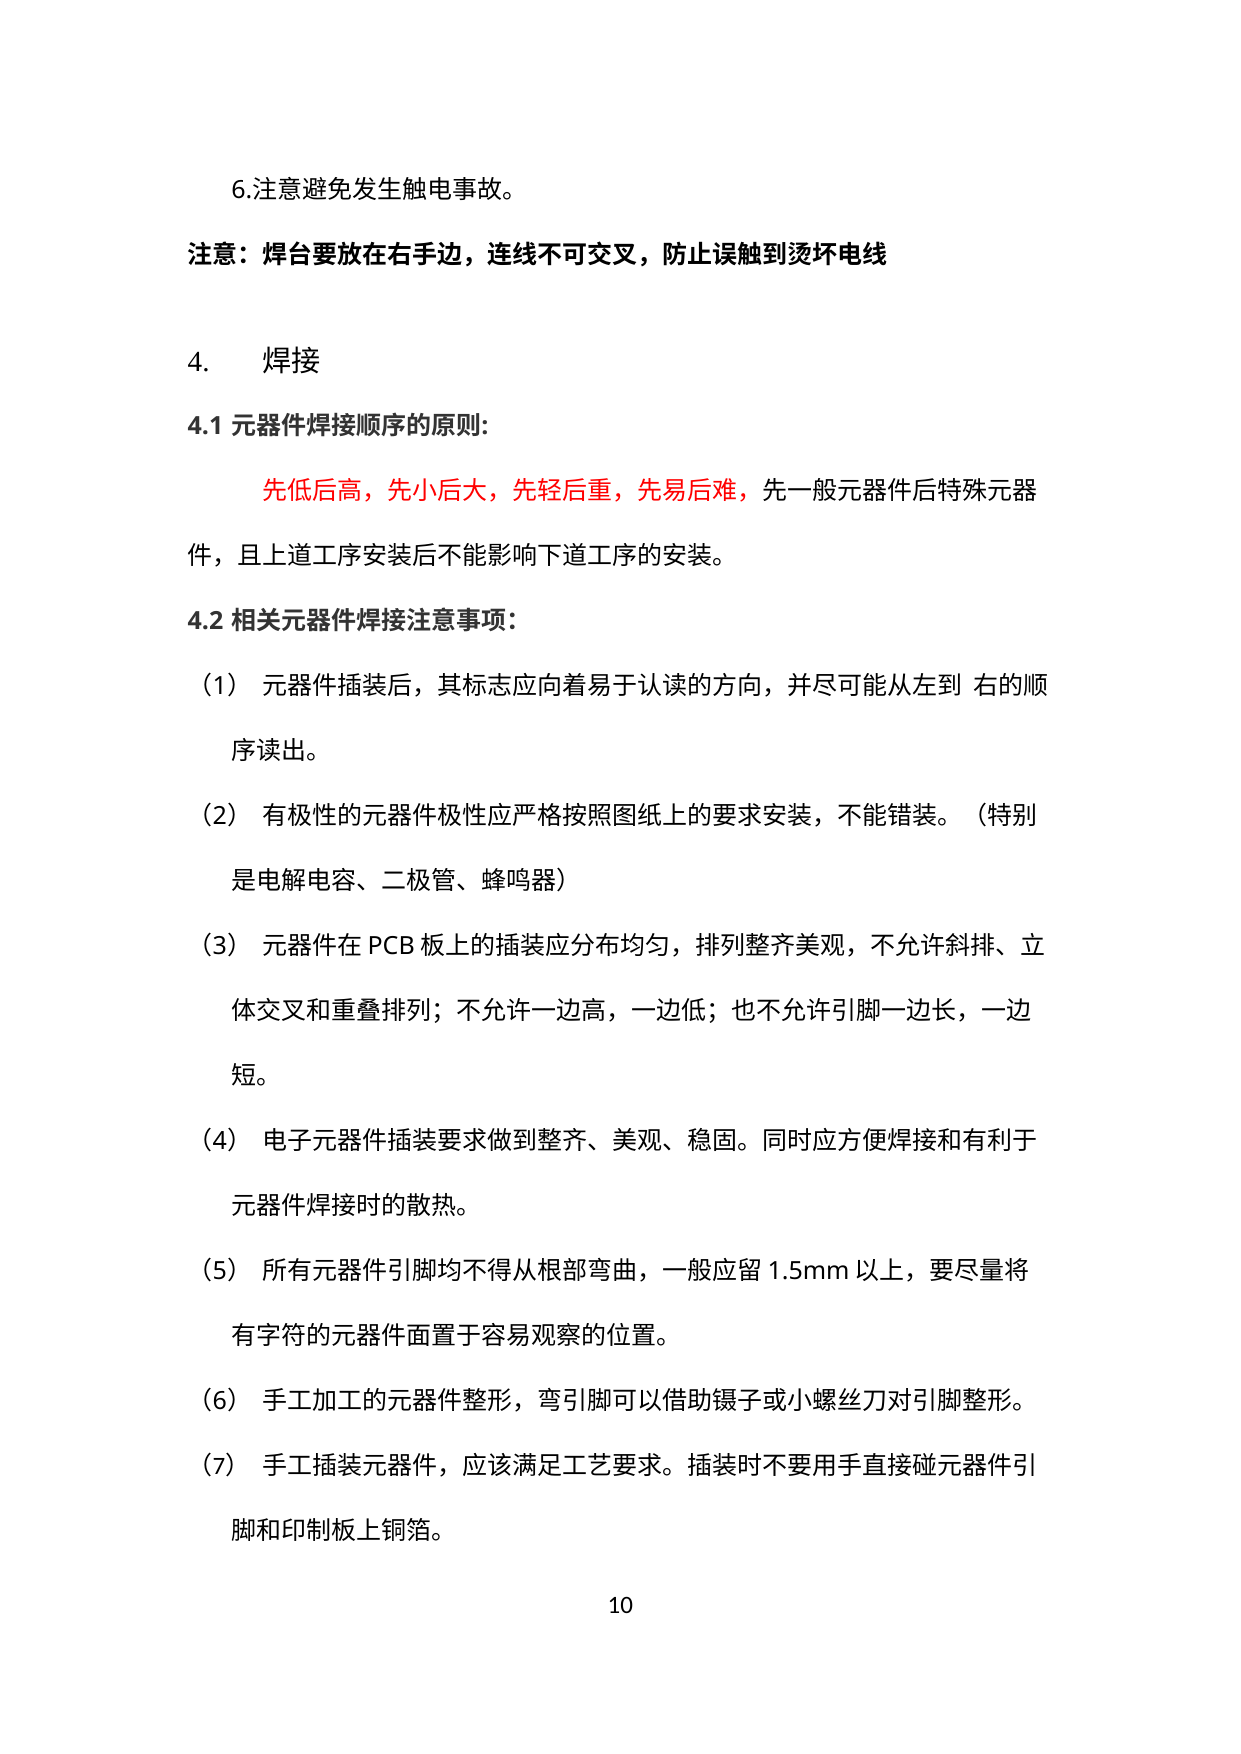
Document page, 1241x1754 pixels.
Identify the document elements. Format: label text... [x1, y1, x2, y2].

text 注意：焊台要放在右手边，连线不可交叉，防止误触到烫坏电线 [187, 220, 1053, 285]
list 电子元器件插装要求做到整齐、美观、稳固。同时应方便焊接和有利于元器件焊接时的散热。 [187, 1106, 1053, 1236]
subtitle 焊接 [187, 326, 1053, 391]
list 相关元器件焊接注意事项： [187, 586, 1053, 651]
list 所有元器件引脚均不得从根部弯曲，一般应留1.5mm以上，要尽量将有字符的元器件面置于容易观察的位置。 [187, 1236, 1053, 1366]
list 手工加工的元器件整形，弯引脚可以借助镊子或小螺丝刀对引脚整形。 [187, 1366, 1053, 1431]
list 手工插装元器件，应该满足工艺要求。插装时不要用手直接碰元器件引脚和印制板上铜箔。 [187, 1431, 1053, 1561]
list 元器件焊接顺序的原则: [187, 391, 1053, 456]
text 6.注意避免发生触电事故。 [187, 155, 1053, 220]
list 元器件在PCB板上的插装应分布均匀，排列整齐美观，不允许斜排、立体交叉和重叠排列；不允许一边高，一边低；也不允许引脚一边长，一边短。 [187, 911, 1053, 1106]
list 有极性的元器件极性应严格按照图纸上的要求安装，不能错装。（特别是电解电容、二极管、蜂鸣器） [187, 781, 1053, 911]
text 先低后高，先小后大，先轻后重，先易后难，先一般元器件后特殊元器件，且上道工序安装后不能影响下道工序的安装。 [187, 456, 1053, 586]
list 元器件插装后，其标志应向着易于认读的方向，并尽可能从左到 右的顺序读出。 [187, 651, 1053, 781]
